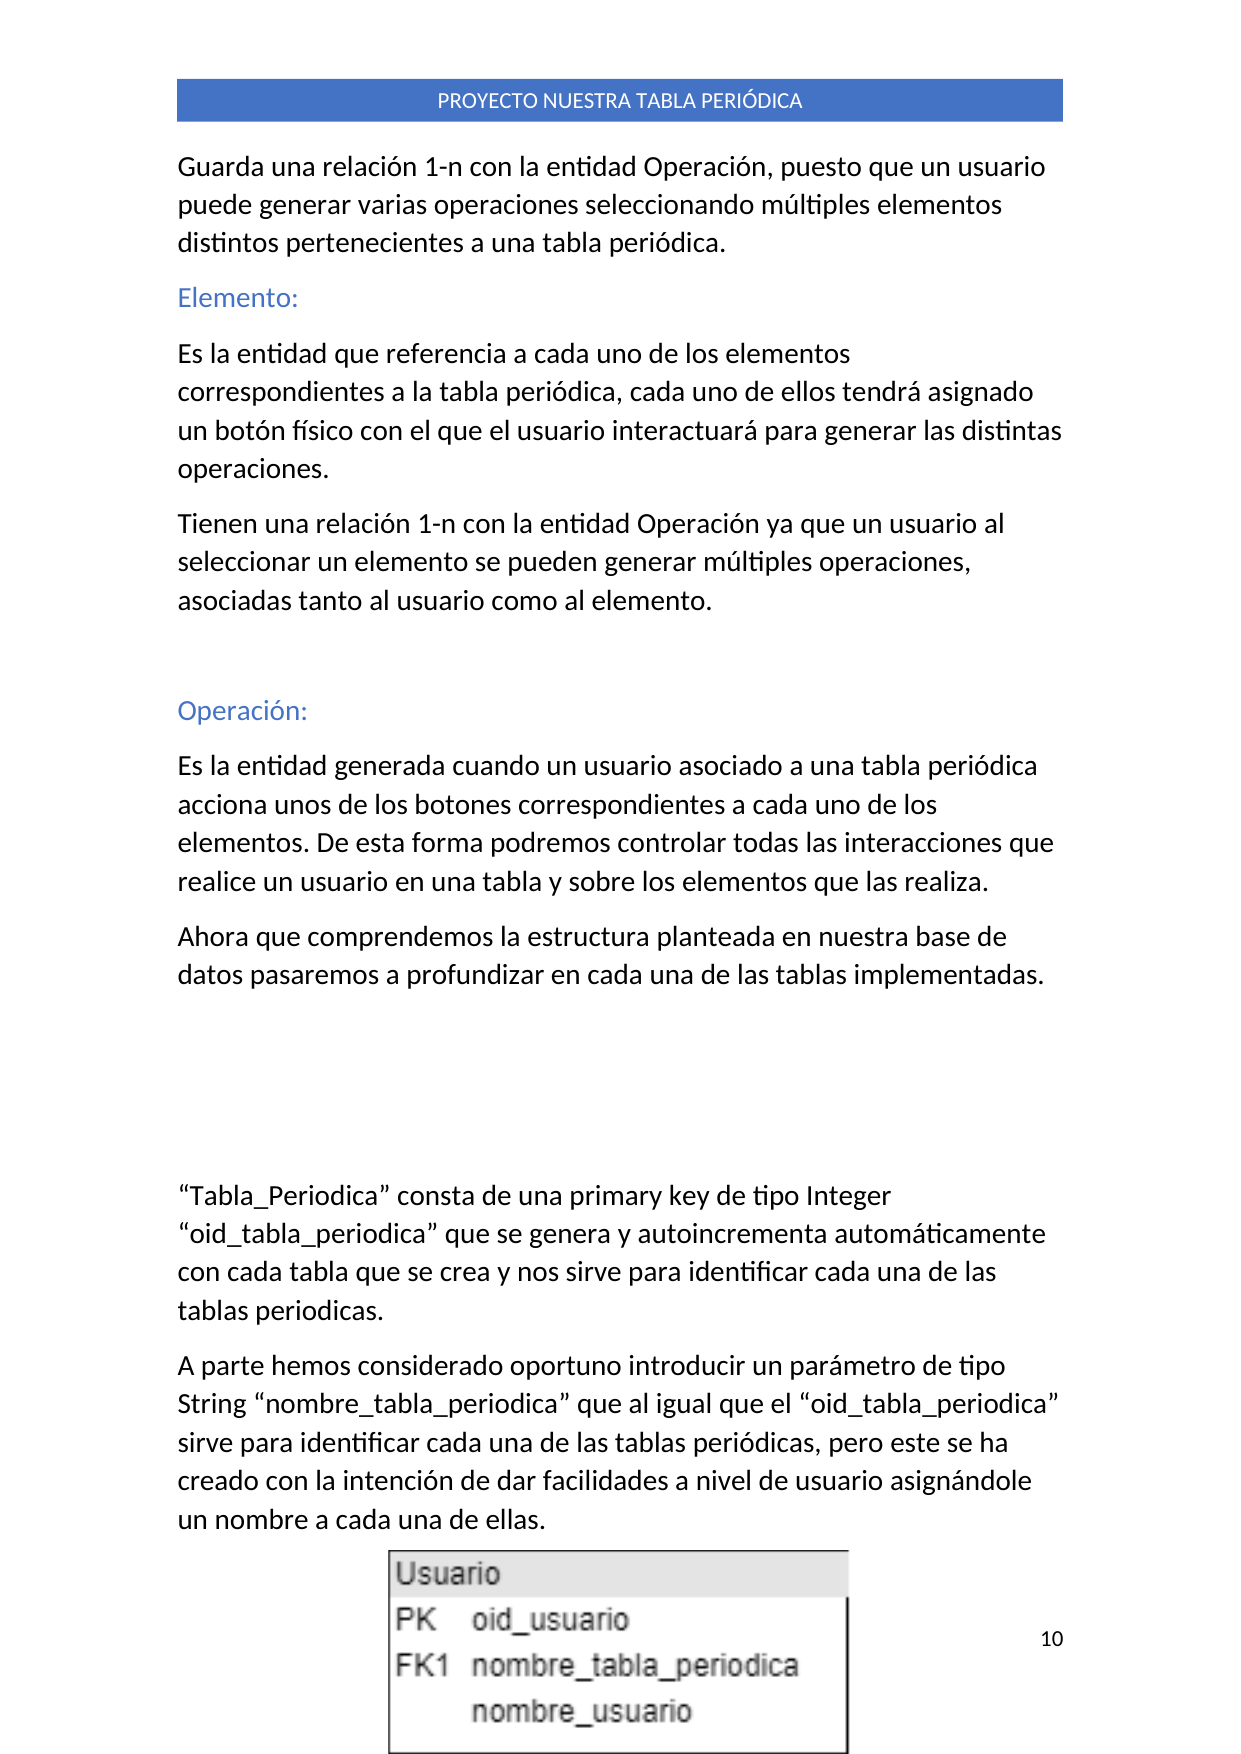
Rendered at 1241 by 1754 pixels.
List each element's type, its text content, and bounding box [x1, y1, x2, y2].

text Ahora que comprendemos la estructura planteada en nuestra base de datos pasaremos a profundizar en cada una de las tablas implementadas. [177, 918, 1063, 992]
text Guarda una relación 1-n con la entidad Operación, puesto que un usuario puede generar varias operaciones seleccionando múltiples elementos distintos pertenecientes a una tabla periódica. [177, 148, 1063, 260]
text Es la entidad generada cuando un usuario asociado a una tabla periódica acciona unos de los botones correspondientes a cada uno de los elementos. De esta forma podremos controlar todas las interacciones que realice un usuario en una tabla y sobre los elementos que las realiza. [177, 747, 1063, 898]
text A parte hemos considerado oportuno introducir un parámetro de tipo String “nombre_tabla_periodica” que al igual que el “oid_tabla_periodica” sirve para identificar cada una de las tablas periódicas, pero este se ha creado con la intención de dar facilidades a nivel de usuario asignándole un nombre a cada una de ellas. [177, 1347, 1063, 1536]
text Operación: [177, 692, 1063, 728]
text “Tabla_Periodica” consta de una primary key de tipo Integer “oid_tabla_periodica” que se genera y autoincrementa automáticamente con cada tabla que se crea y nos sirve para identificar cada una de las tablas periodicas. [177, 1177, 1063, 1327]
text Es la entidad que referencia a cada uno de los elementos correspondientes a la tabla periódica, cada uno de ellos tendrá asignado un botón físico con el que el usuario interactuará para generar las distintas operaciones. [177, 335, 1063, 486]
text Elemento: [177, 279, 1063, 315]
text Tienen una relación 1-n con la entidad Operación ya que un usuario al seleccionar un elemento se pueden generar múltiples operaciones, asociadas tanto al usuario como al elemento. [177, 505, 1063, 618]
picture [388, 1550, 852, 1754]
